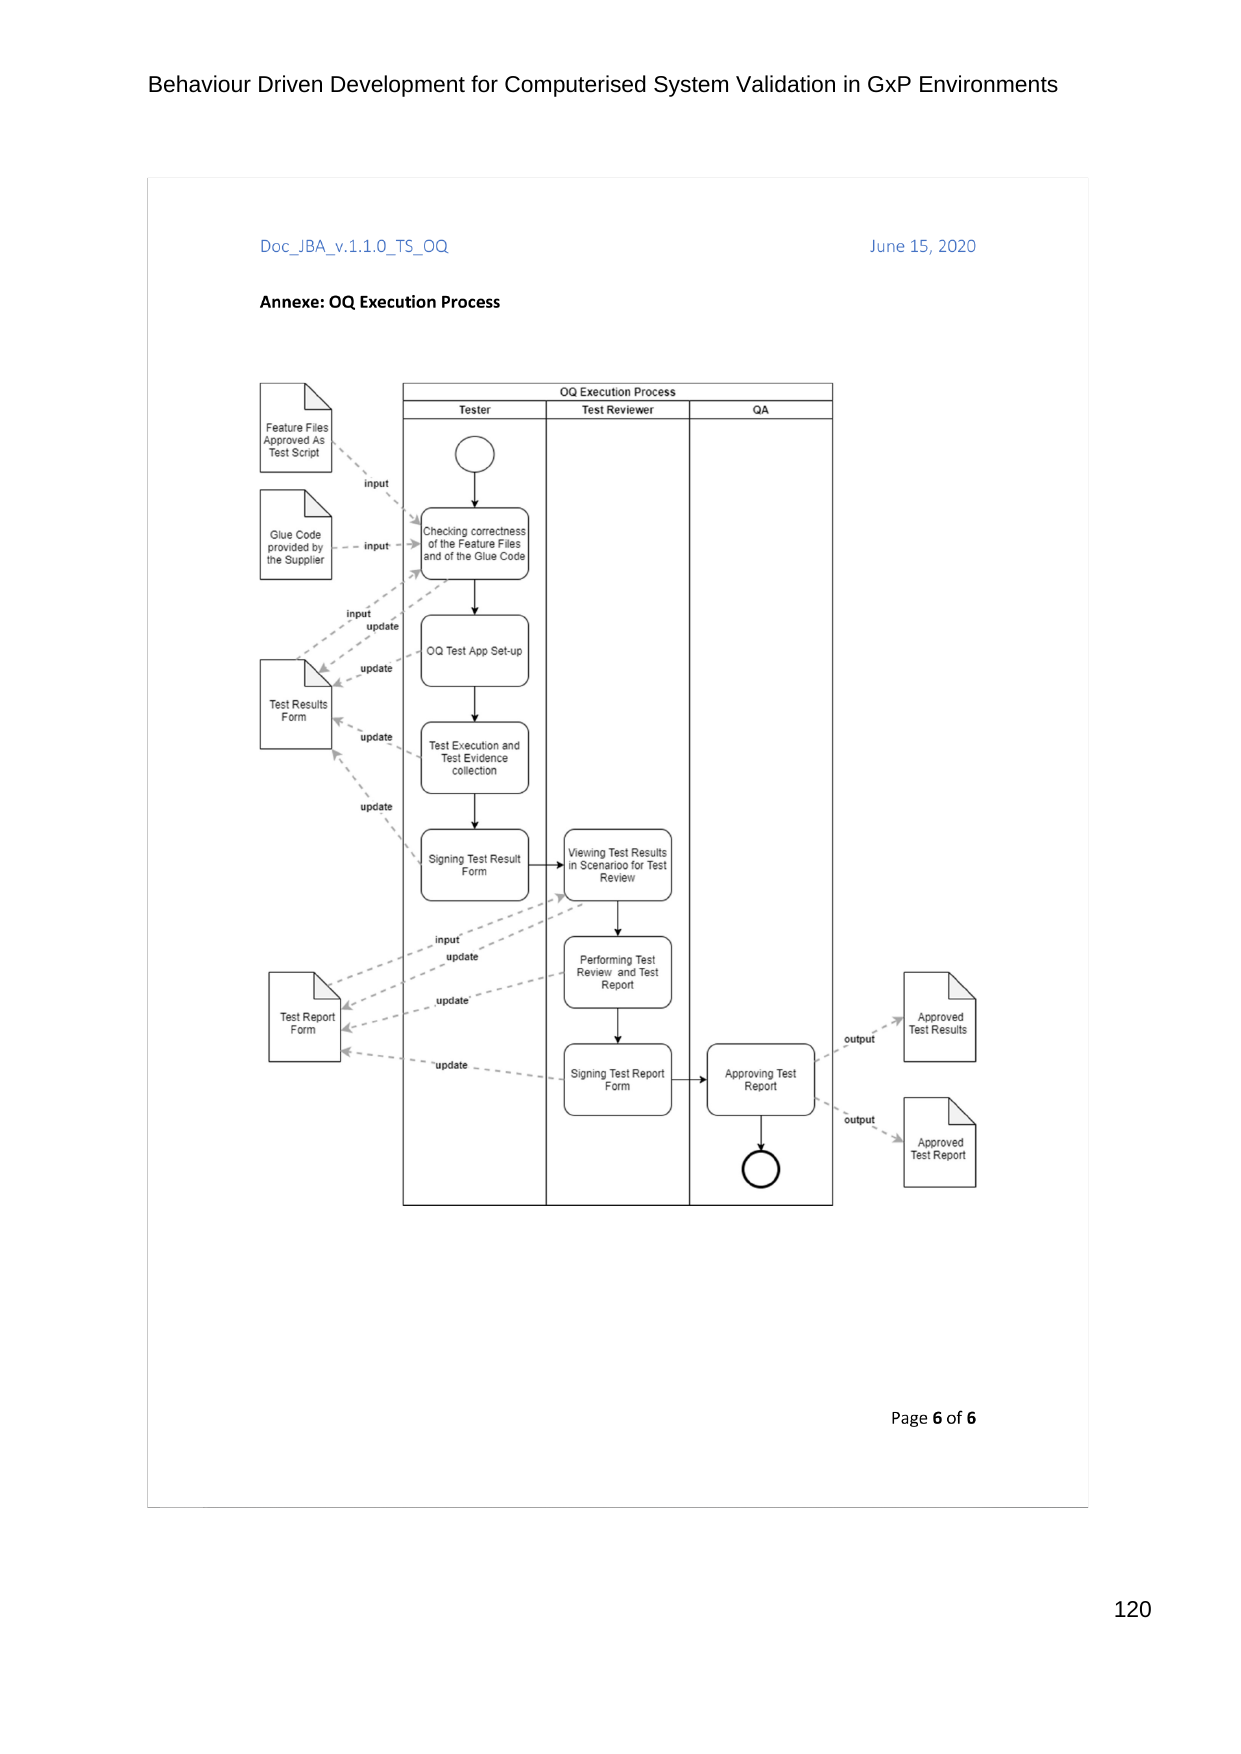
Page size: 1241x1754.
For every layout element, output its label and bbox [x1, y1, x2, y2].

picture [147, 177, 1089, 1508]
